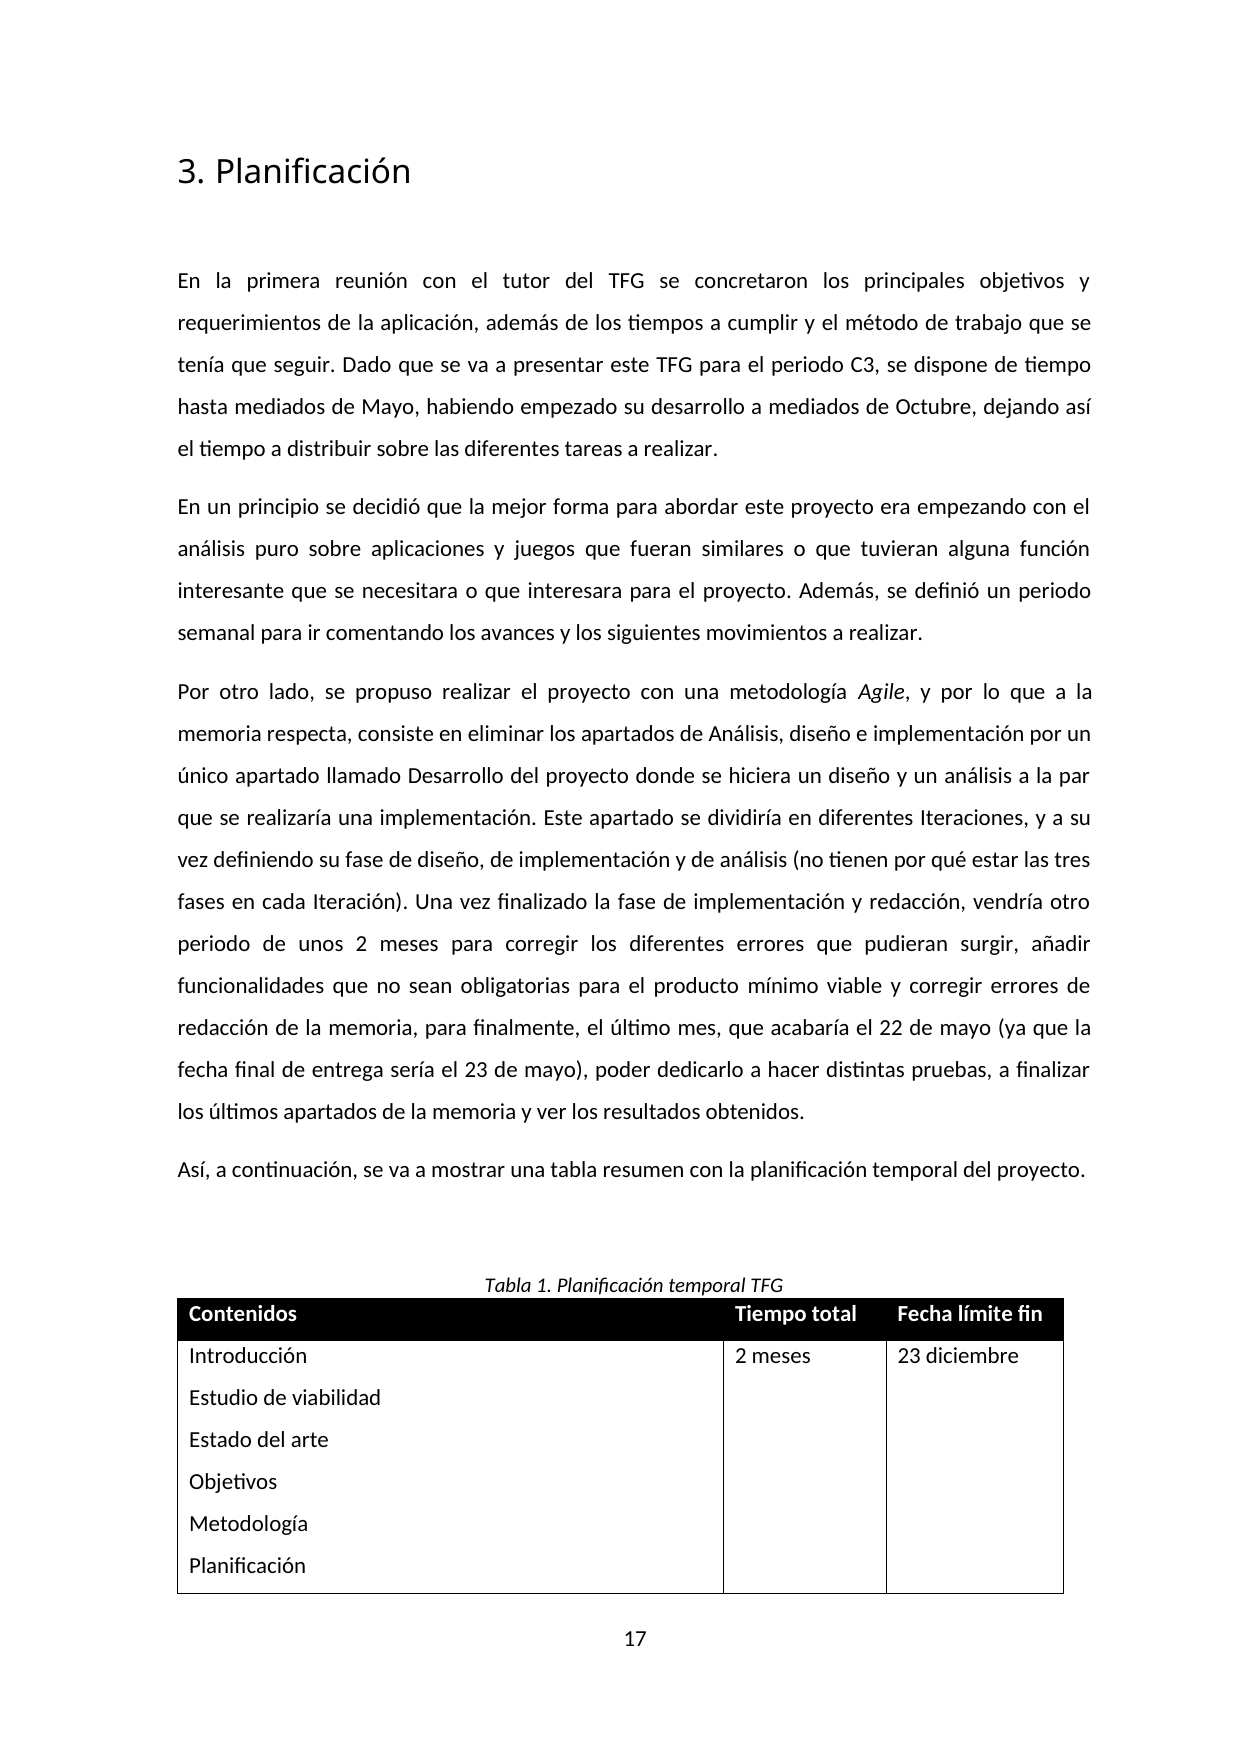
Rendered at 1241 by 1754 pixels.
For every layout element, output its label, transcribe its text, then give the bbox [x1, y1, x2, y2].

table_header Tiempo total [724, 1299, 886, 1340]
text En un principio se decidió que la mejor forma para abordar este proyecto era empezando con el análisis puro sobre aplicaciones y juegos que fueran similares o que tuvieran alguna función interesante que se necesitara o que interesara para el proyecto. Además, se definió un periodo semanal para ir comentando los avances y los siguientes movimientos a realizar. [177, 492, 1092, 646]
text Así, a continuación, se va a mostrar una tabla resumen con la planificación temporal del proyecto. [177, 1155, 1092, 1183]
table_header Fecha límite fin [887, 1299, 1063, 1340]
text Tabla 1. Planificación temporal TFG [177, 1273, 1092, 1298]
table_cell 23 diciembre [887, 1341, 1063, 1592]
table_header Contenidos [178, 1299, 723, 1340]
text En la primera reunión con el tutor del TFG se concretaron los principales objetivos y requerimientos de la aplicación, además de los tiempos a cumplir y el método de trabajo que se tenía que seguir. Dado que se va a presentar este TFG para el periodo C3, se dispone de tiempo hasta mediados de Mayo, habiendo empezado su desarrollo a mediados de Octubre, dejando así el tiempo a distribuir sobre las diferentes tareas a realizar. [177, 266, 1092, 462]
subtitle Planificación [177, 148, 1092, 193]
text Por otro lado, se propuso realizar el proyecto con una metodología Agile, y por lo que a la memoria respecta, consiste en eliminar los apartados de Análisis, diseño e implementación por un único apartado llamado Desarrollo del proyecto donde se hiciera un diseño y un análisis a la par que se realizaría una implementación. Este apartado se dividiría en diferentes Iteraciones, y a su vez definiendo su fase de diseño, de implementación y de análisis (no tienen por qué estar las tres fases en cada Iteración). Una vez finalizado la fase de implementación y redacción, vendría otro periodo de unos 2 meses para corregir los diferentes errores que pudieran surgir, añadir funcionalidades que no sean obligatorias para el producto mínimo viable y corregir errores de redacción de la memoria, para finalmente, el último mes, que acabaría el 22 de mayo (ya que la fecha final de entrega sería el 23 de mayo), poder dedicarlo a hacer distintas pruebas, a finalizar los últimos apartados de la memoria y ver los resultados obtenidos. [177, 677, 1092, 1125]
table_cell Introducción Estudio de viabilidad Estado del arte Objetivos Metodología Planificación [178, 1341, 723, 1592]
table_cell 2 meses [724, 1341, 886, 1592]
